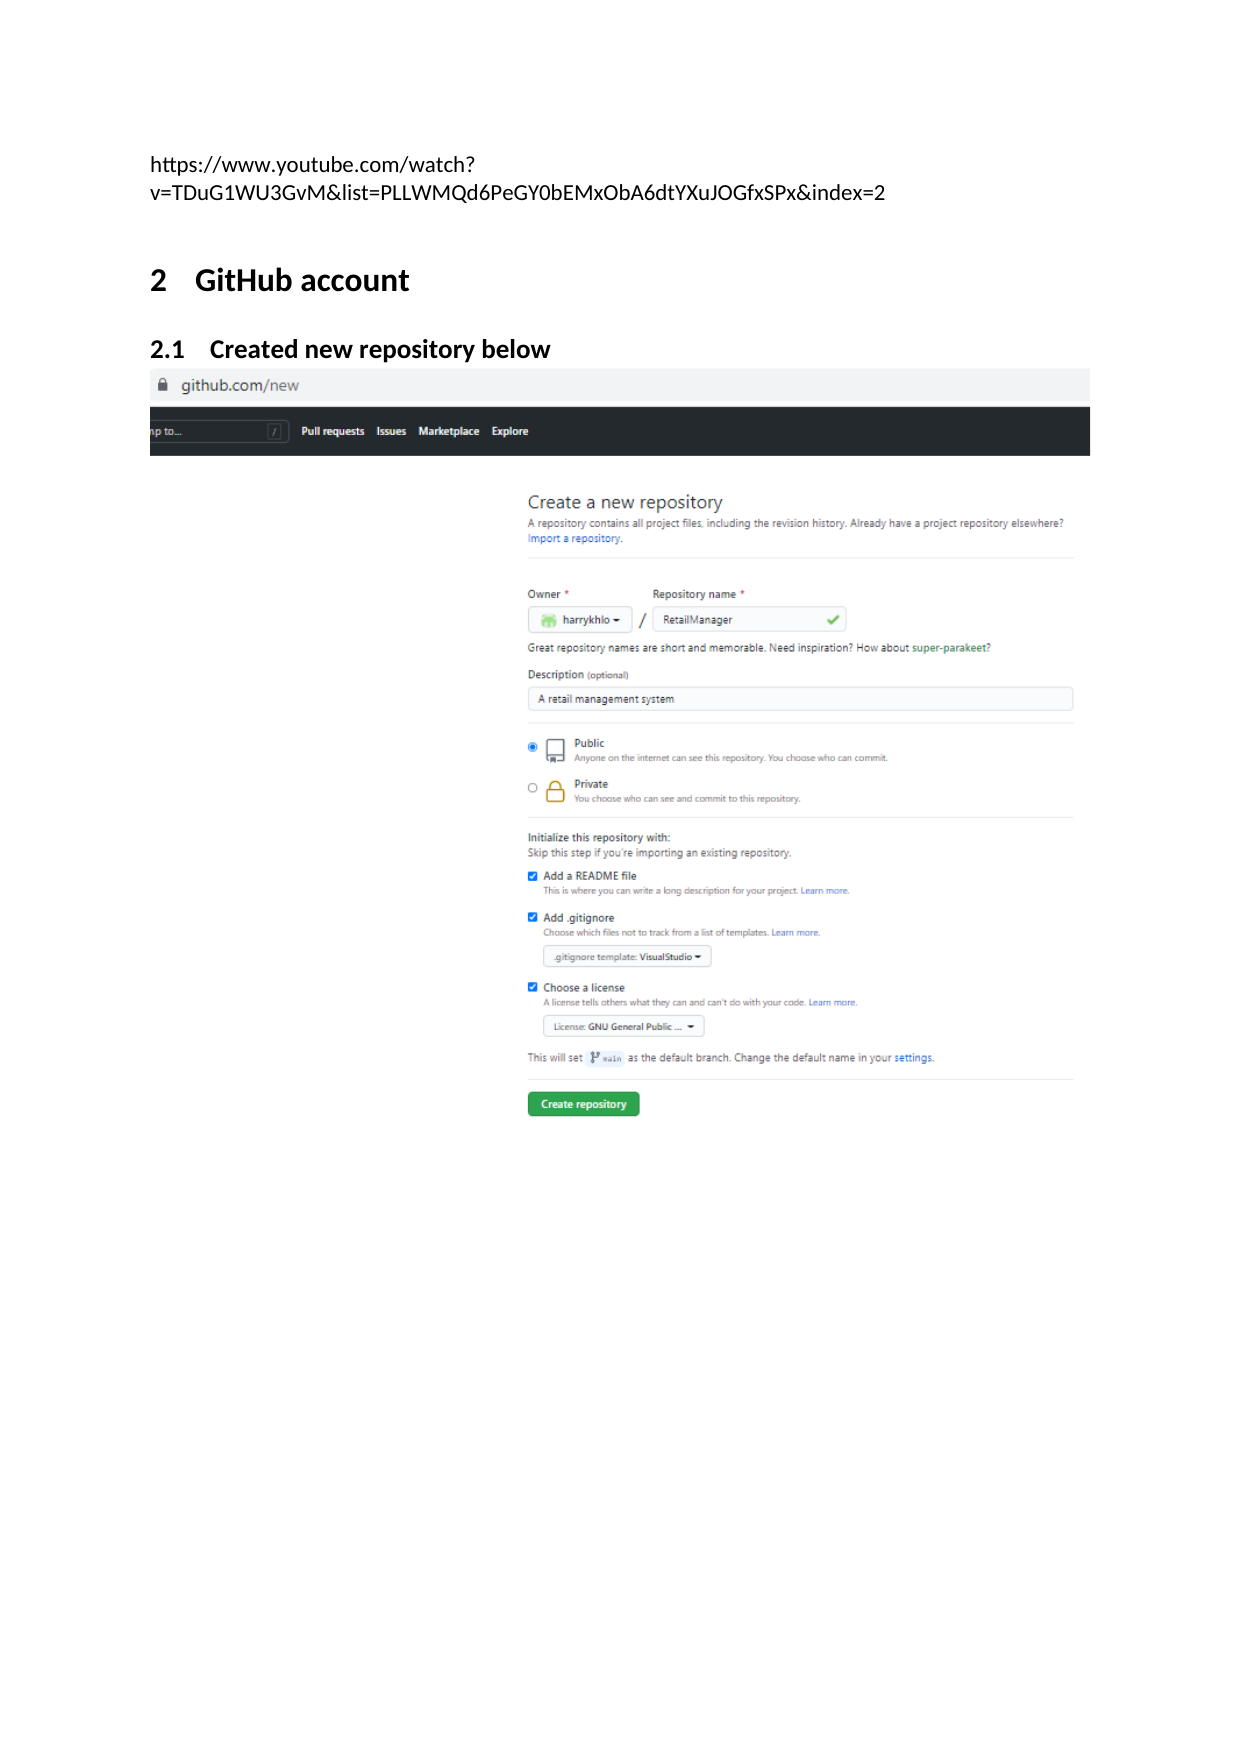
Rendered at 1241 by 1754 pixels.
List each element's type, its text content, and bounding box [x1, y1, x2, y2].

text https://www.youtube.com/watch?v=TDuG1WU3GvM&list=PLLWMQd6PeGY0bEMxObA6dtYXuJOGfxSPx&index=2 [150, 150, 1090, 206]
picture [150, 365, 1091, 1143]
subtitle Created new repository below [150, 332, 1090, 365]
subtitle GitHub account [150, 259, 1090, 300]
